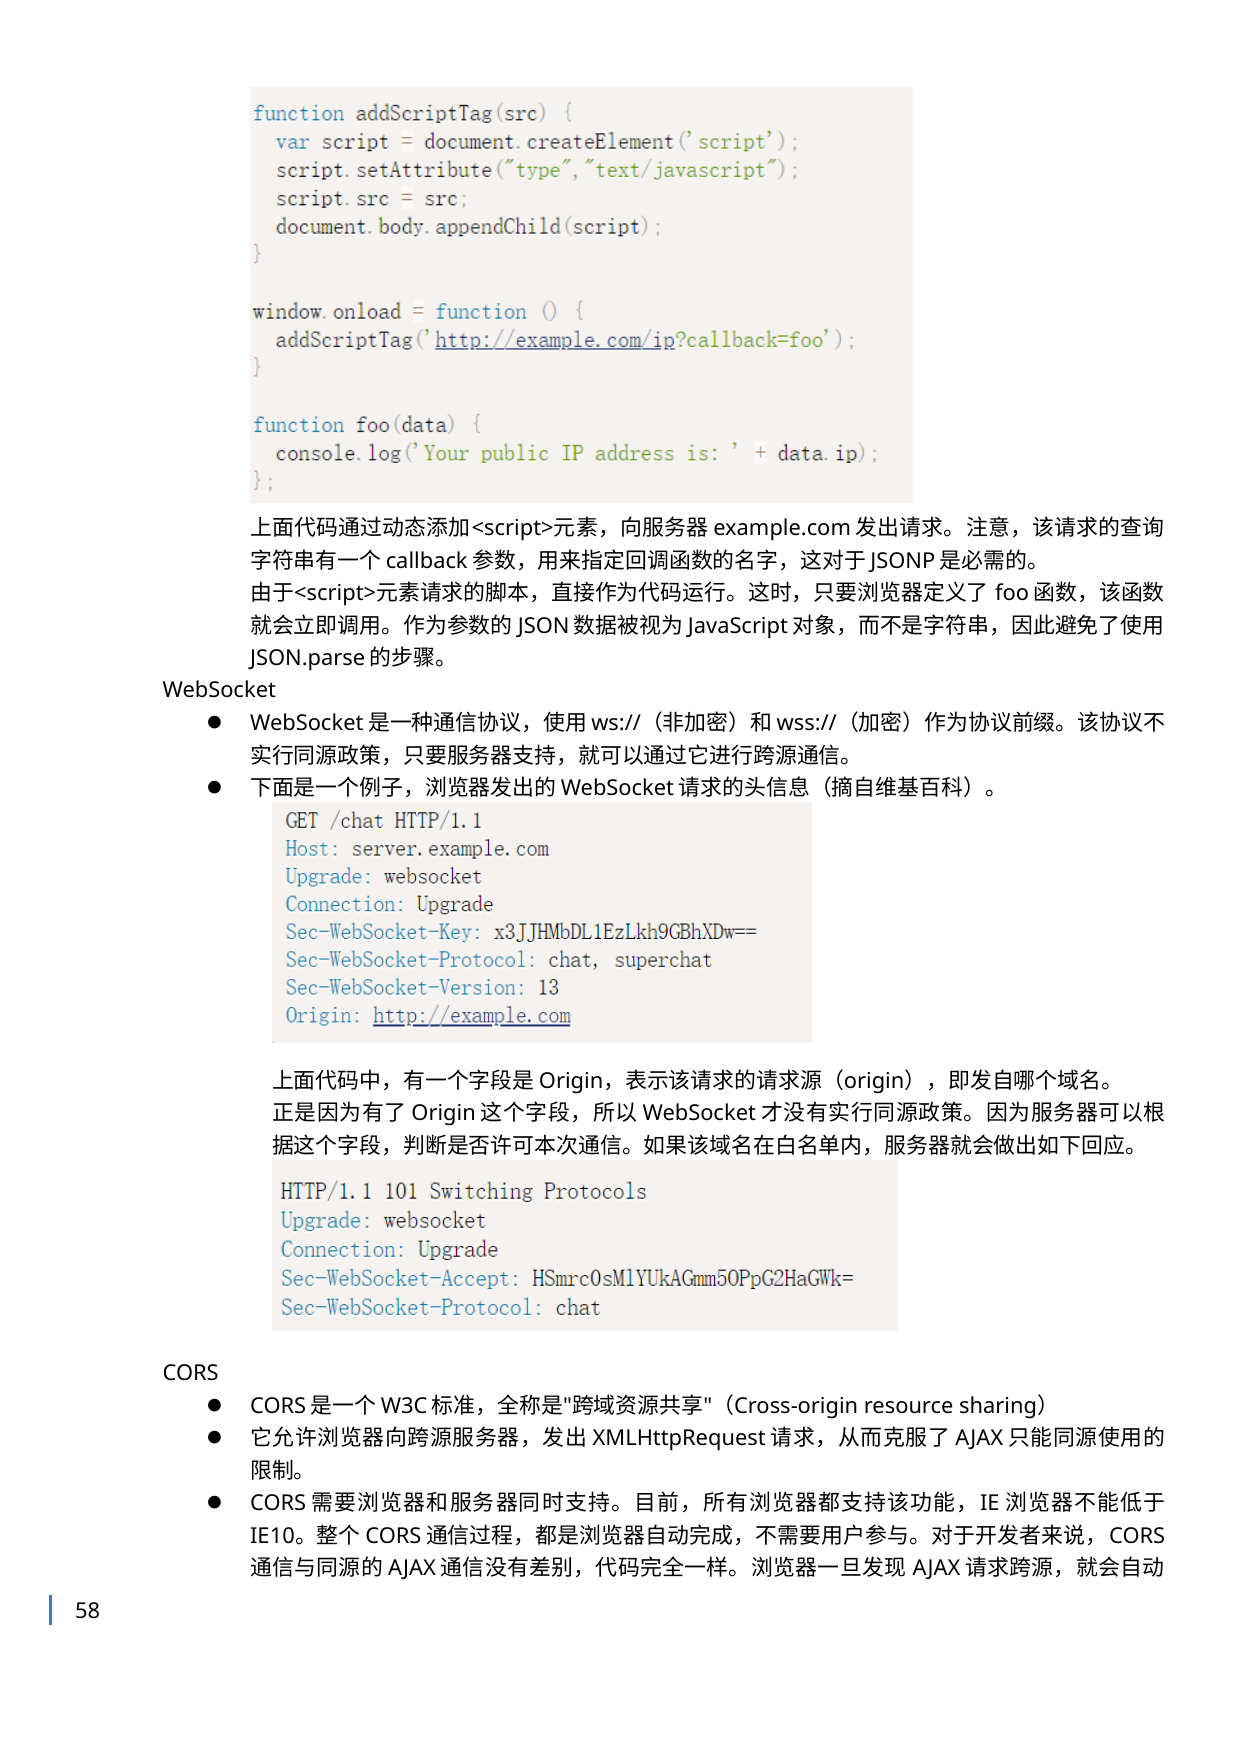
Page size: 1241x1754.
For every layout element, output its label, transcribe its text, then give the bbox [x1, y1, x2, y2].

text 由于<script>元素请求的脚本，直接作为代码运行。这时，只要浏览器定义了foo函数，该函数就会立即调用。作为参数的JSON数据被视为JavaScript对象，而不是字符串，因此避免了使用JSON.parse的步骤。 [250, 575, 1165, 673]
text 上面代码中，有一个字段是Origin，表示该请求的请求源（origin），即发自哪个域名。 [272, 1063, 1165, 1095]
text CORS [162, 1355, 1165, 1388]
text WebSocket [162, 673, 1165, 705]
list WebSocket是一种通信协议，使用ws://（非加密）和wss://（加密）作为协议前缀。该协议不实行同源政策，只要服务器支持，就可以通过它进行跨源通信。 [206, 705, 1165, 770]
list CORS是一个W3C标准，全称是"跨域资源共享"（Cross-origin resource sharing） [206, 1388, 1165, 1420]
text 上面代码通过动态添加<script>元素，向服务器example.com发出请求。注意，该请求的查询字符串有一个callback参数，用来指定回调函数的名字，这对于JSONP是必需的。 [250, 510, 1165, 575]
list 它允许浏览器向跨源服务器，发出XMLHttpRequest请求，从而克服了AJAX只能同源使用的限制。 [206, 1420, 1165, 1485]
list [206, 1485, 1165, 1583]
picture [271, 1160, 898, 1331]
list 下面是一个例子，浏览器发出的WebSocket请求的头信息（摘自维基百科）。 [206, 770, 1165, 803]
picture [271, 802, 812, 1043]
picture [250, 87, 913, 503]
text 正是因为有了Origin这个字段，所以WebSocket才没有实行同源政策。因为服务器可以根据这个字段，判断是否许可本次通信。如果该域名在白名单内，服务器就会做出如下回应。 [272, 1095, 1165, 1160]
